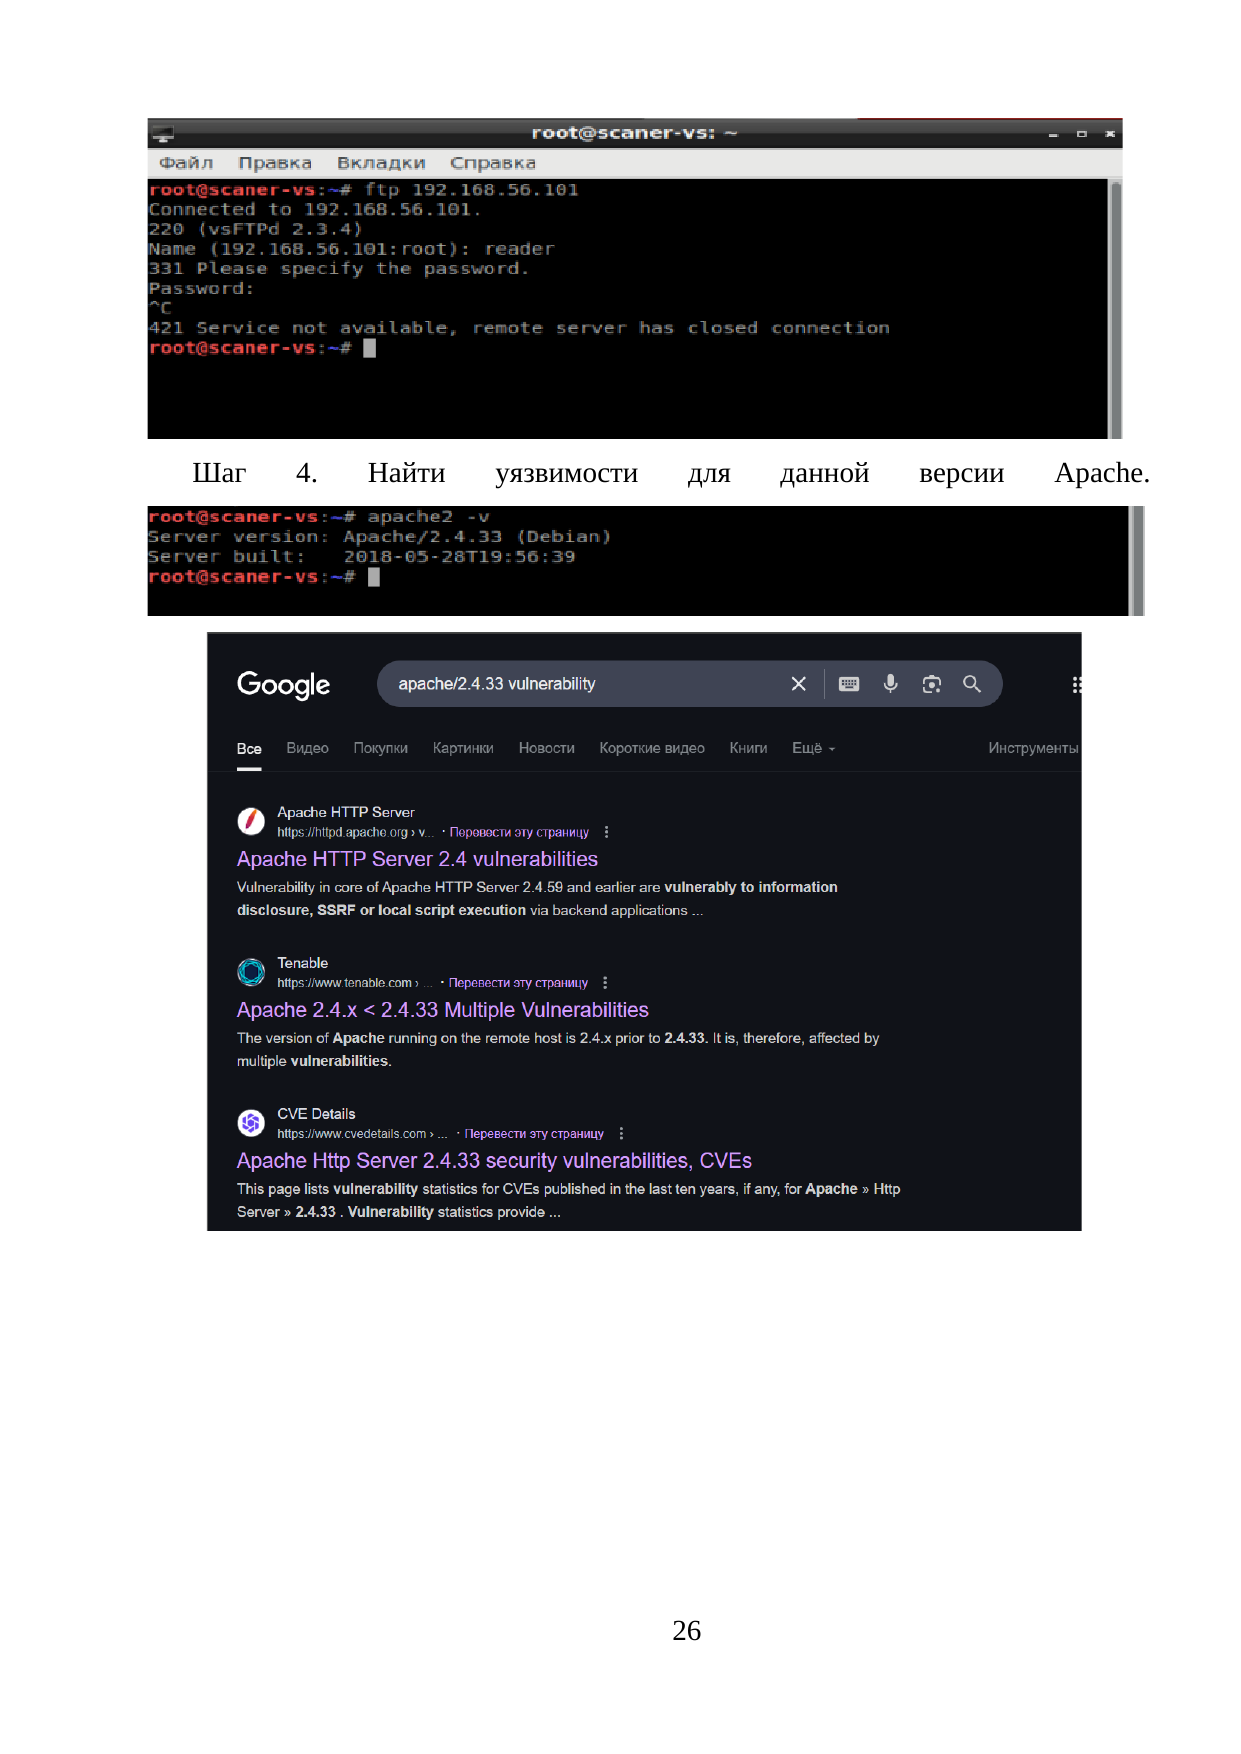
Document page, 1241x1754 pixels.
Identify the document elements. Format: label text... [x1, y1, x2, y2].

picture [147, 506, 1145, 616]
picture [147, 118, 1123, 439]
picture [206, 632, 1082, 1231]
